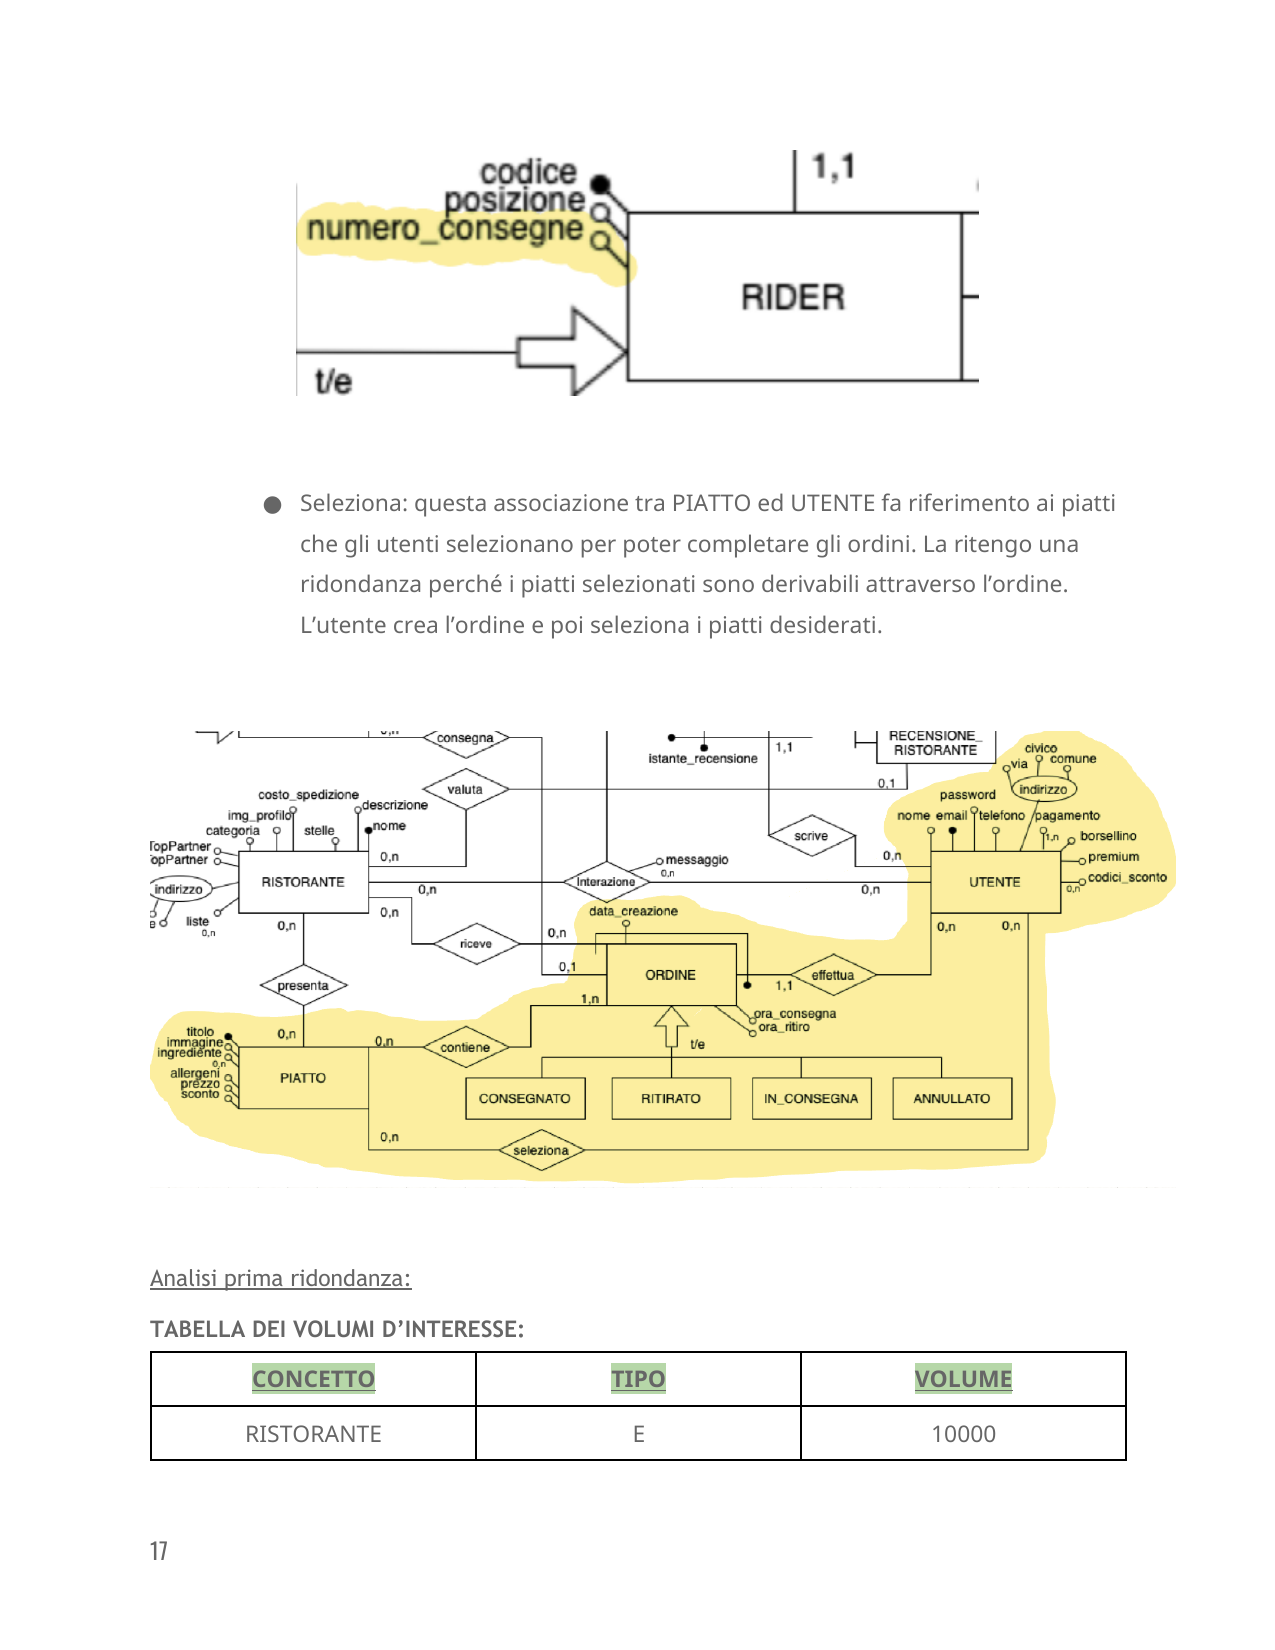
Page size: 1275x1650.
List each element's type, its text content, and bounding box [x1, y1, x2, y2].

table_cell RISTORANTE [152, 1407, 475, 1459]
subtitle Analisi prima ridondanza: [150, 1265, 1125, 1292]
list Seleziona: questa associazione tra PIATTO ed UTENTE fa riferimento ai piatti che gli utenti selezionano per poter completare gli ordini. La ritengo una ridondanza perché i piatti selezionati sono derivabili attraverso l’ordine. L’utente crea l’ordine e poi seleziona i piatti desiderati. [262, 487, 1125, 640]
picture [296, 150, 979, 396]
table_header TIPO [477, 1353, 800, 1405]
picture [150, 731, 1176, 1188]
subtitle TABELLA DEI VOLUMI D’INTERESSE: [150, 1316, 1125, 1343]
table_header VOLUME [802, 1353, 1125, 1405]
table_header CONCETTO [152, 1353, 475, 1405]
table_cell 10000 [802, 1407, 1125, 1459]
table_cell E [477, 1407, 800, 1459]
